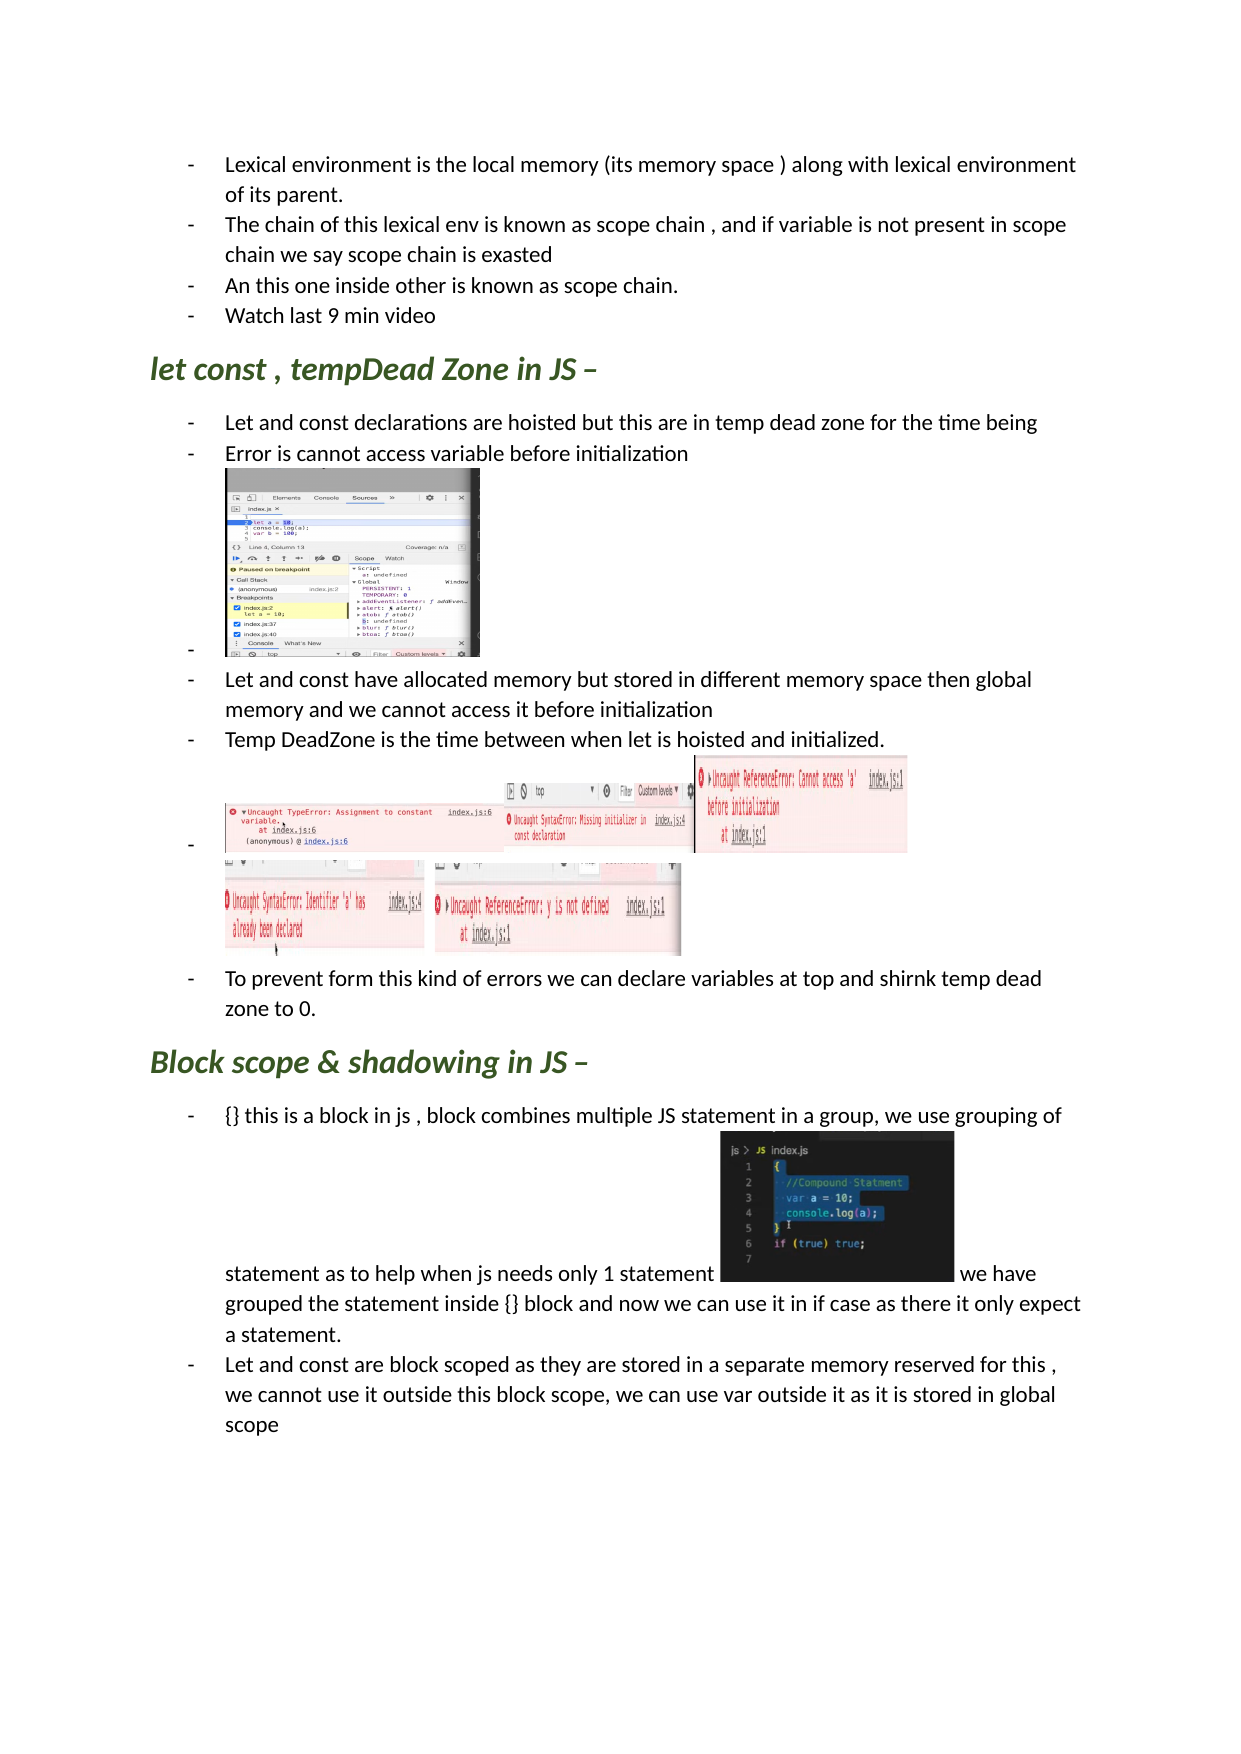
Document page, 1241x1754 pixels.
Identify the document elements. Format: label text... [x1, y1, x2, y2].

list The chain of this lexical env is known as scope chain , and if variable is not present in scope chain we say scope chain is exasted [187, 210, 1090, 269]
list Let and const have allocated memory but stored in different memory space then global memory and we cannot access it before initialization [187, 665, 1090, 723]
picture [225, 468, 480, 657]
text Block scope & shadowing in JS – [150, 1041, 1090, 1081]
picture [720, 1131, 955, 1282]
list Let and const declarations are hoisted but this are in temp dead zone for the time being [187, 408, 1090, 437]
list Watch last 9 min video [187, 301, 1090, 329]
list Lexical environment is the local memory (its memory space ) along with lexical environment of its parent. [187, 150, 1090, 208]
list To prevent form this kind of errors we can declare variables at top and shirnk temp dead zone to 0. [187, 964, 1090, 1022]
picture [225, 755, 908, 853]
list Error is cannot access variable before initialization [187, 439, 1090, 467]
list Let and const are block scoped as they are stored in a separate memory reserved for this , we cannot use it outside this block scope, we can use var outside it as it is stored in global scope [187, 1350, 1090, 1438]
picture [434, 863, 682, 956]
list {} this is a block in js , block combines multiple JS statement in a group, we use grouping of statement as to help when js needs only 1 statement we have grouped the statement inside {} block and now we can use it in if case as there it only expect a statement. [187, 1101, 1090, 1348]
list An this one inside other is known as scope chain. [187, 271, 1090, 299]
text let const , tempDead Zone in JS – [150, 348, 1090, 389]
list Temp DeadZone is the time between when let is hoisted and initialized. [187, 725, 1090, 753]
picture [225, 860, 425, 956]
